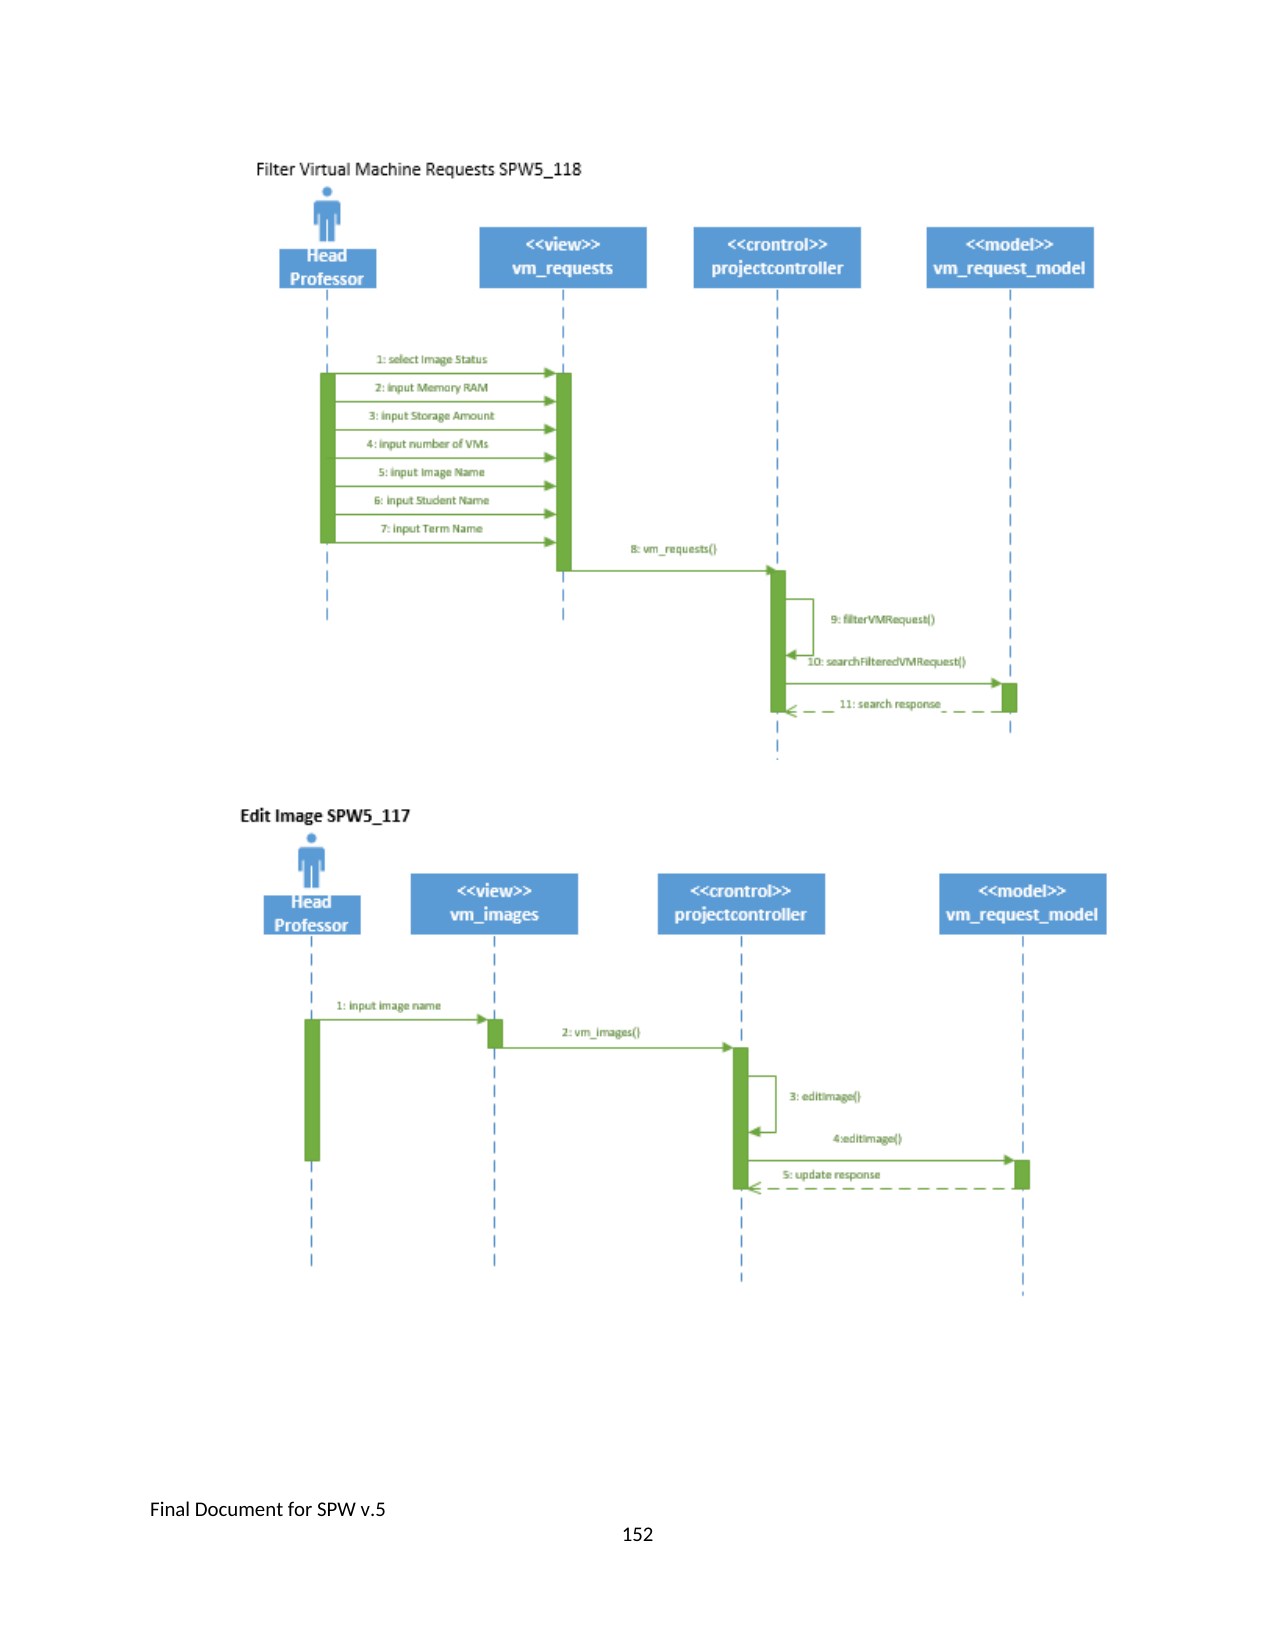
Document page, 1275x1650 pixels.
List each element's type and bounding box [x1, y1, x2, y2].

picture [225, 150, 1138, 760]
picture [225, 794, 1146, 1326]
